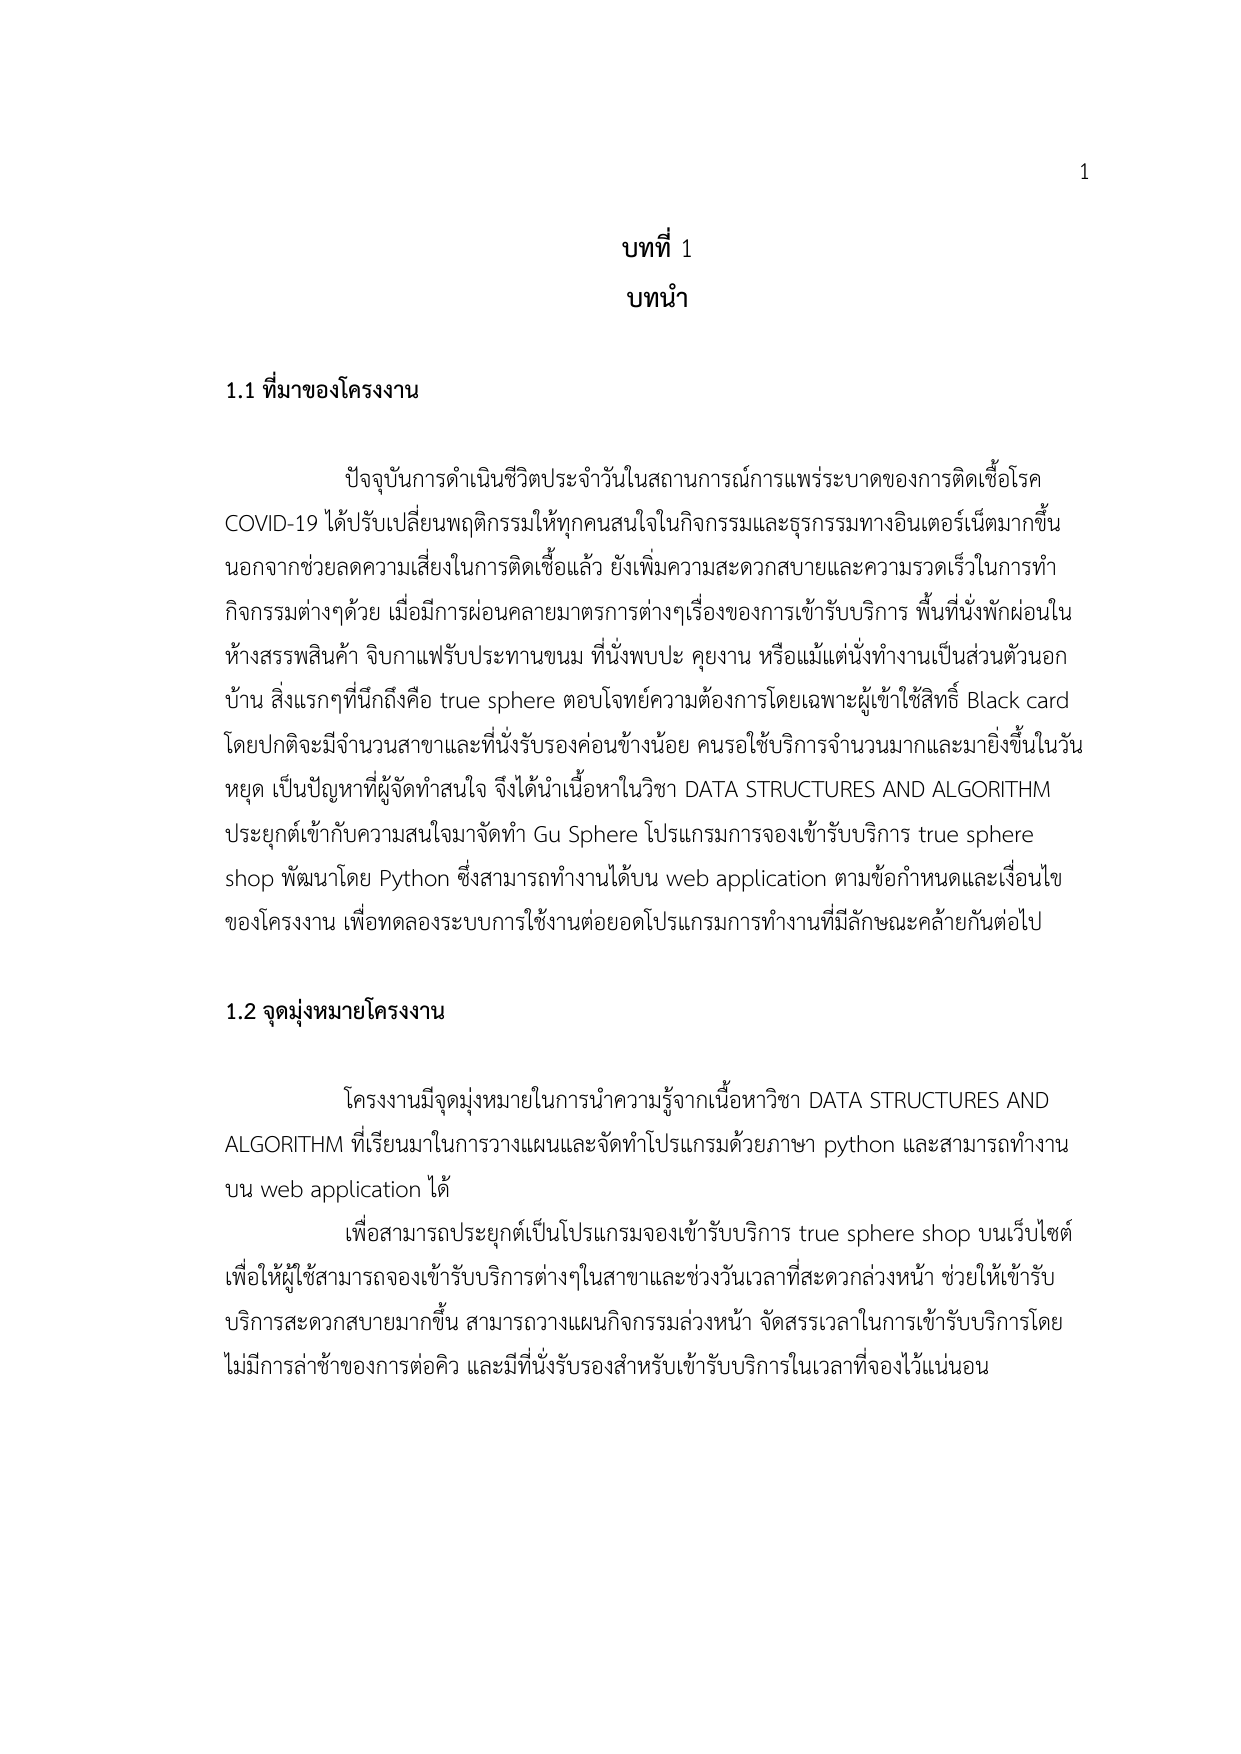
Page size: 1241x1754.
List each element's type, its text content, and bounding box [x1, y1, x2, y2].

text ปัจจุบันการดำเนินชีวิตประจำวันในสถานการณ์การแพร่ระบาดของการติดเชื้อโรค COVID-19 ได้ปรับเปลี่ยนพฤติกรรมให้ทุกคนสนใจในกิจกรรมและธุรกรรมทางอินเตอร์เน็ตมากขึ้น นอกจากช่วยลดความเสี่ยงในการติดเชื้อแล้ว ยังเพิ่มความสะดวกสบายและความรวดเร็วในการทำกิจกรรมต่างๆด้วย เมื่อมีการผ่อนคลายมาตรการต่างๆเรื่องของการเข้ารับบริการ พื้นที่นั่งพักผ่อนในห้างสรรพสินค้า จิบกาแฟรับประทานขนม ที่นั่งพบปะ คุยงาน หรือแม้แต่นั่งทำงานเป็นส่วนตัวนอกบ้าน สิ่งแรกๆที่นึกถึงคือ true sphere ตอบโจทย์ความต้องการโดยเฉพาะผู้เข้าใช้สิทธิ์ Black card โดยปกติจะมีจำนวนสาขาและที่นั่งรับรองค่อนข้างน้อย คนรอใช้บริการจำนวนมากและมายิ่งขึ้นในวันหยุด เป็นปัญหาที่ผู้จัดทำสนใจ จึงได้นำเนื้อหาในวิชา DATA STRUCTURES AND ALGORITHM ประยุกต์เข้ากับความสนใจมาจัดทำ Gu Sphere โปรแกรมการจองเข้ารับบริการ true sphere shop พัฒนาโดย Python ซึ่งสามารถทำงานได้บน web application ตามข้อกำหนดและเงื่อนไขของโครงงาน เพื่อทดลองระบบการใช้งานต่อยอดโปรแกรมการทำงานที่มีลักษณะคล้ายกันต่อไป [225, 458, 1090, 946]
subtitle ที่มาของโครงงาน [225, 369, 1090, 413]
subtitle บทนำ [225, 225, 1090, 325]
subtitle จุดมุ่งหมายโครงงาน [225, 990, 1090, 1035]
text เพื่อสามารถประยุกต์เป็นโปรแกรมจองเข้ารับบริการ true sphere shop บนเว็บไซต์ เพื่อให้ผู้ใช้สามารถจองเข้ารับบริการต่างๆในสาขาและช่วงวันเวลาที่สะดวกล่วงหน้า ช่วยให้เข้ารับบริการสะดวกสบายมากขึ้น สามารถวางแผนกิจกรรมล่วงหน้า จัดสรรเวลาในการเข้ารับบริการโดยไม่มีการล่าช้าของการต่อคิว และมีที่นั่งรับรองสำหรับเข้ารับบริการในเวลาที่จองไว้แน่นอน [225, 1212, 1090, 1390]
text โครงงานมีจุดมุ่งหมายในการนำความรู้จากเนื้อหาวิชา DATA STRUCTURES AND ALGORITHM ที่เรียนมาในการวางแผนและจัดทำโปรแกรมด้วยภาษา python และสามารถทำงานบน web application ได้ [225, 1079, 1090, 1212]
